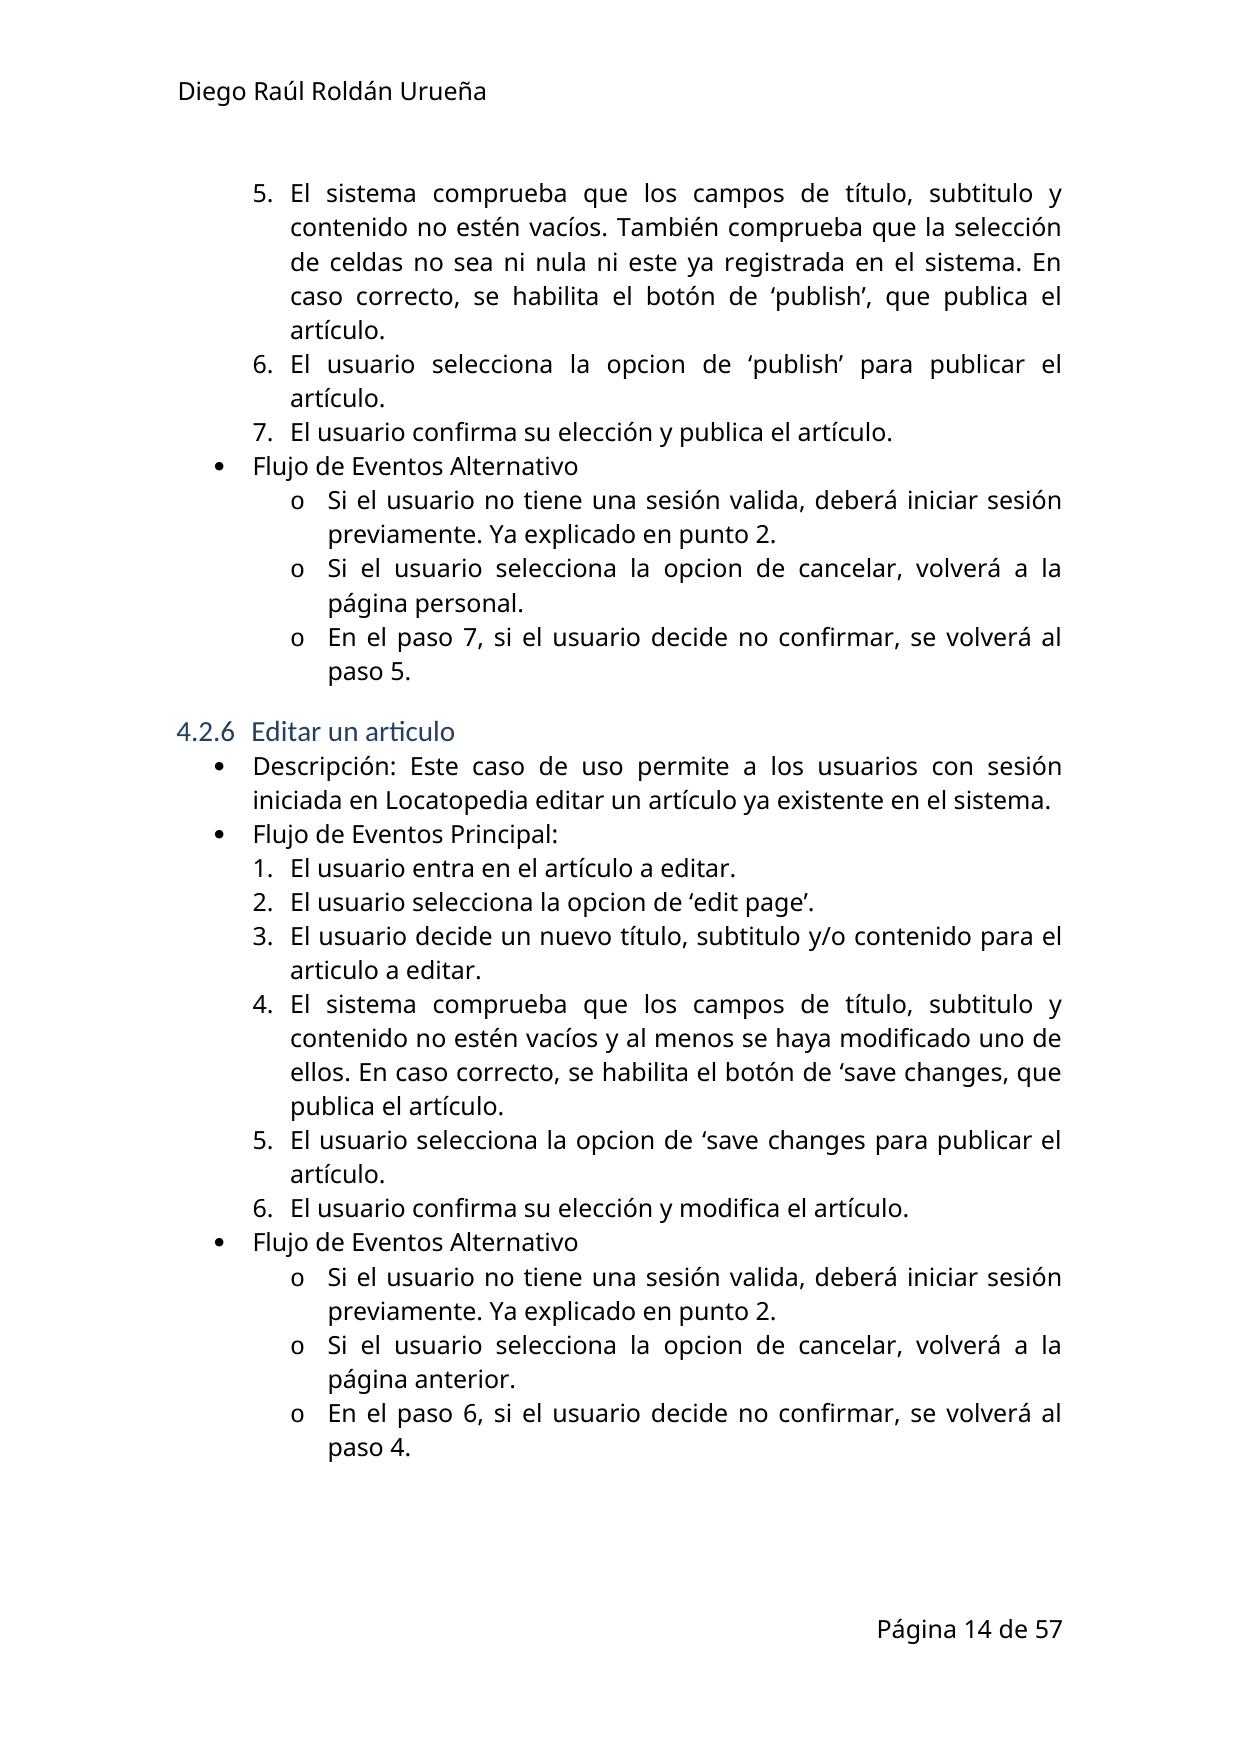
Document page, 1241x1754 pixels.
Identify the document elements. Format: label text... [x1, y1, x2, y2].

list El usuario decide un nuevo título, subtitulo y/o contenido para el articulo a editar. [252, 918, 1063, 987]
list Si el usuario selecciona la opcion de cancelar, volverá a la página anterior. [290, 1327, 1063, 1396]
list El usuario selecciona la opcion de ‘publish’ para publicar el artículo. [252, 346, 1063, 414]
list En el paso 7, si el usuario decide no confirmar, se volverá al paso 5. [290, 619, 1063, 688]
list Si el usuario no tiene una sesión valida, deberá iniciar sesión previamente. Ya explicado en punto 2. [290, 483, 1063, 551]
list El usuario confirma su elección y publica el artículo. [252, 414, 1063, 448]
list El usuario selecciona la opcion de ‘edit page’. [252, 884, 1063, 918]
list El usuario entra en el artículo a editar. [252, 850, 1063, 884]
list En el paso 6, si el usuario decide no confirmar, se volverá al paso 4. [290, 1396, 1063, 1464]
list El usuario selecciona la opcion de ‘save changes para publicar el artículo. [252, 1123, 1063, 1191]
list El sistema comprueba que los campos de título, subtitulo y contenido no estén vacíos. También comprueba que la selección de celdas no sea ni nula ni este ya registrada en el sistema. En caso correcto, se habilita el botón de ‘publish’, que publica el artículo. [252, 176, 1063, 346]
list Flujo de Eventos Principal: [215, 816, 1063, 850]
subtitle Editar un articulo [176, 713, 1063, 748]
list Descripción: Este caso de uso permite a los usuarios con sesión iniciada en Locatopedia editar un artículo ya existente en el sistema. [215, 748, 1063, 816]
list Flujo de Eventos Alternativo [215, 448, 1063, 483]
list Si el usuario no tiene una sesión valida, deberá iniciar sesión previamente. Ya explicado en punto 2. [290, 1259, 1063, 1327]
list Flujo de Eventos Alternativo [215, 1225, 1063, 1259]
list El sistema comprueba que los campos de título, subtitulo y contenido no estén vacíos y al menos se haya modificado uno de ellos. En caso correcto, se habilita el botón de ‘save changes, que publica el artículo. [252, 987, 1063, 1123]
list El usuario confirma su elección y modifica el artículo. [252, 1191, 1063, 1225]
list Si el usuario selecciona la opcion de cancelar, volverá a la página personal. [290, 551, 1063, 619]
